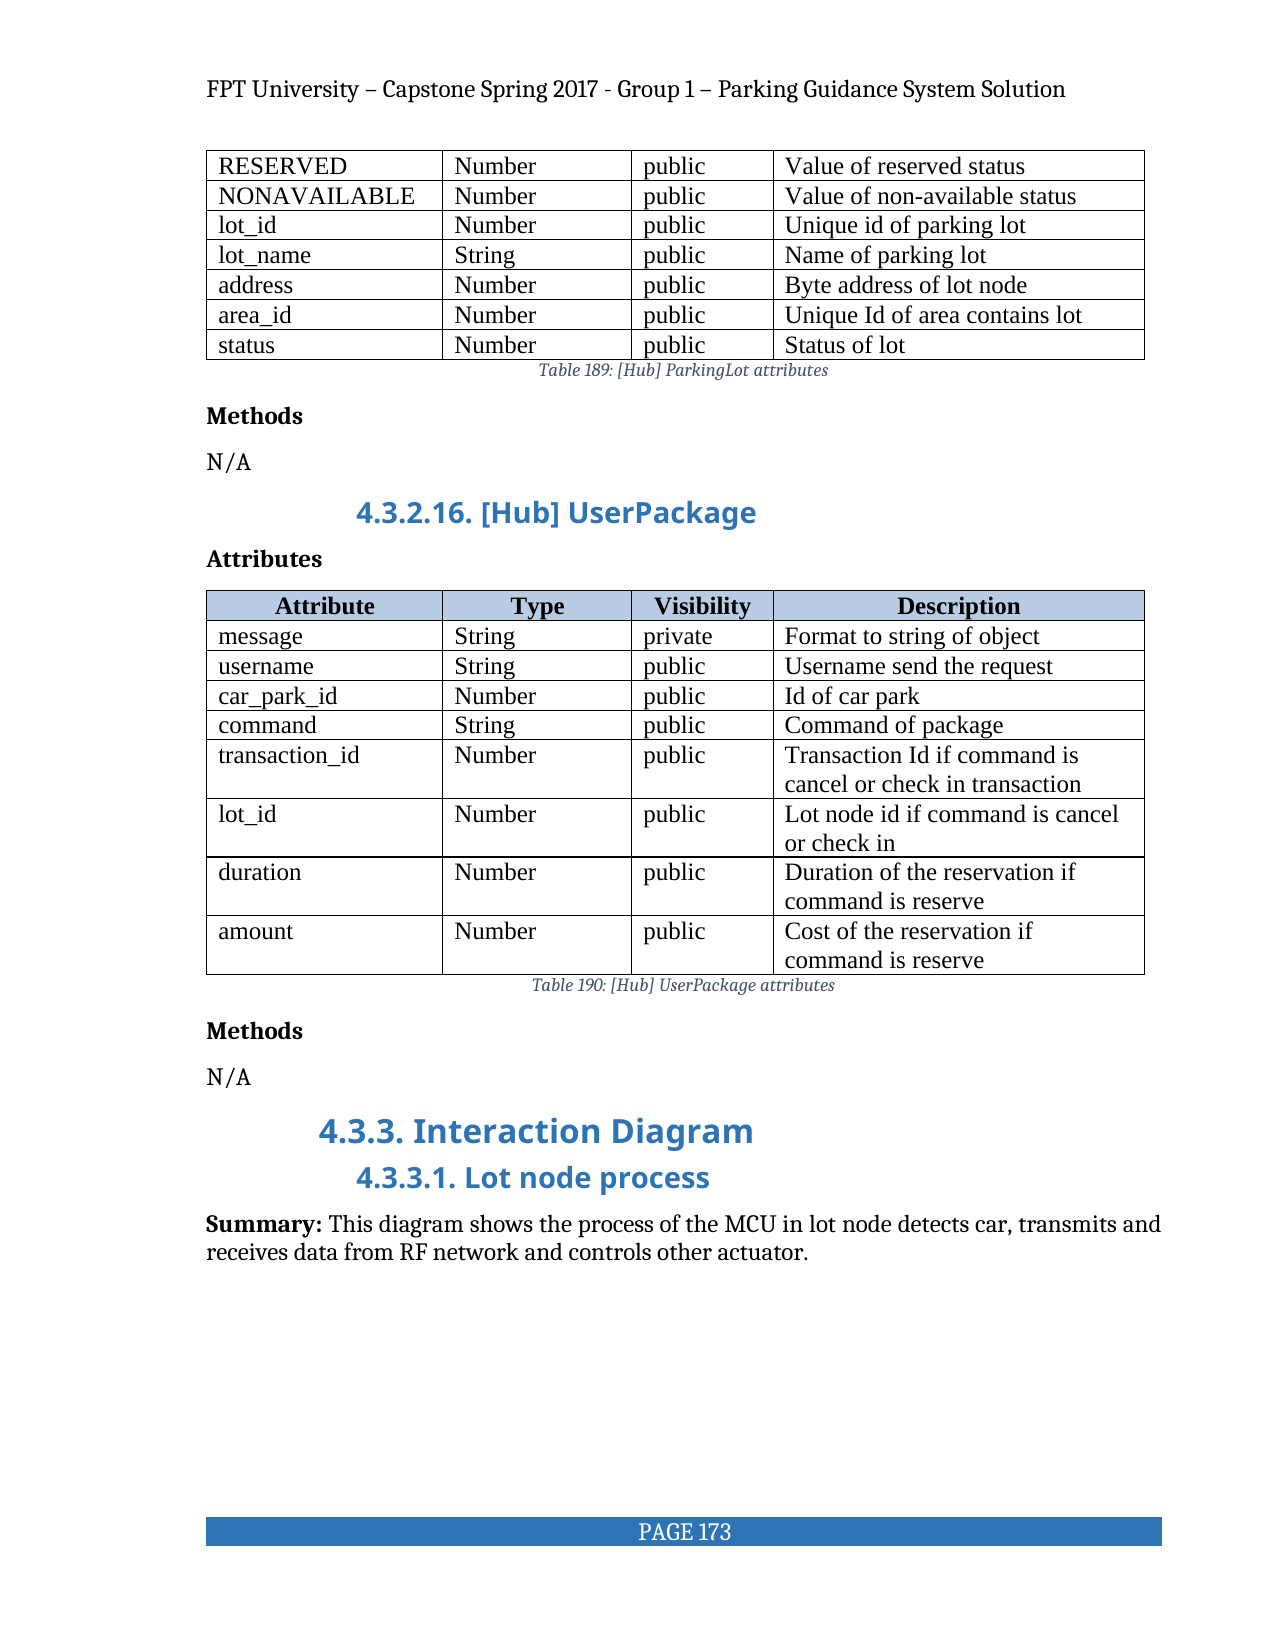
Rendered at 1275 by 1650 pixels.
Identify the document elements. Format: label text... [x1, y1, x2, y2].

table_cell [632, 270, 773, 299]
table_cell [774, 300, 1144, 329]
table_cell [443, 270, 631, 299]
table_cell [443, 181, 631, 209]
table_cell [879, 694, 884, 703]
text N/A [206, 1062, 1162, 1091]
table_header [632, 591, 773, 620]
text Summary: This diagram shows the process of the MCU in lot node detects car, transmits and receives data from RF network and controls other actuator. [206, 1209, 1162, 1267]
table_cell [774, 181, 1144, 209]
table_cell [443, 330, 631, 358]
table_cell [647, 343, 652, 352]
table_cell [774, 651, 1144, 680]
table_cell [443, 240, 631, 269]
text Table 189: [Hub] ParkingLot attributes [206, 359, 1162, 381]
subtitle Lot node process [206, 1157, 1162, 1197]
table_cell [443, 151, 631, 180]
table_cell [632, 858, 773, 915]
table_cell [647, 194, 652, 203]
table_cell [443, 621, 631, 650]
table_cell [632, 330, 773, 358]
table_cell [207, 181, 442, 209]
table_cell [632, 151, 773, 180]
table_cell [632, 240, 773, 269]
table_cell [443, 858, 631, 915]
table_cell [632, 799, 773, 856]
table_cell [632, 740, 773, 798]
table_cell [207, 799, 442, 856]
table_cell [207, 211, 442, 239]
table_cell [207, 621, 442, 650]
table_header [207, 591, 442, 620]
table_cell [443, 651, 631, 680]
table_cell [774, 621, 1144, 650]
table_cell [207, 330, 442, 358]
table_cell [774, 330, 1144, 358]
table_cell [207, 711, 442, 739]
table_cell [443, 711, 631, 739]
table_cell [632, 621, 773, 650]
text Attributes [206, 545, 1162, 574]
subtitle Interaction Diagram [206, 1108, 1162, 1153]
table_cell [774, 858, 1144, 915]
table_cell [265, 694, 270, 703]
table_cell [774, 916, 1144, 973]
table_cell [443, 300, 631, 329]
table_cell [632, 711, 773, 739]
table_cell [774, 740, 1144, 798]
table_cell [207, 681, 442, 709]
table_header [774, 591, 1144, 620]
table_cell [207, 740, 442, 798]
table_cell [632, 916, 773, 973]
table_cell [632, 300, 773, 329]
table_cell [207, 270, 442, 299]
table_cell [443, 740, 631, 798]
subtitle [Hub] UserPackage [206, 493, 1162, 532]
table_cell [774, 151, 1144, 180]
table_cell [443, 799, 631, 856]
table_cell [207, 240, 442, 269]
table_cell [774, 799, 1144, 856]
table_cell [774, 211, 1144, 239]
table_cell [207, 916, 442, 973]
text Methods [206, 402, 1162, 431]
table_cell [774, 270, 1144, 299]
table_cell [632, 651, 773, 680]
text N/A [206, 447, 1162, 476]
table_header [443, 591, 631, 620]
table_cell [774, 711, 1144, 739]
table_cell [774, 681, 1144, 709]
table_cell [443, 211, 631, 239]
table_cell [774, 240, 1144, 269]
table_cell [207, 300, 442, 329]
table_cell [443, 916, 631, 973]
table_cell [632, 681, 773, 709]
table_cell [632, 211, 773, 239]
text Methods [206, 1017, 1162, 1046]
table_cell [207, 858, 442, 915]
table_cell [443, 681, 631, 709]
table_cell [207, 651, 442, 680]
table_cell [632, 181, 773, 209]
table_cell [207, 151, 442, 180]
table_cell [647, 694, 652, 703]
text Table 190: [Hub] UserPackage attributes [206, 974, 1162, 996]
